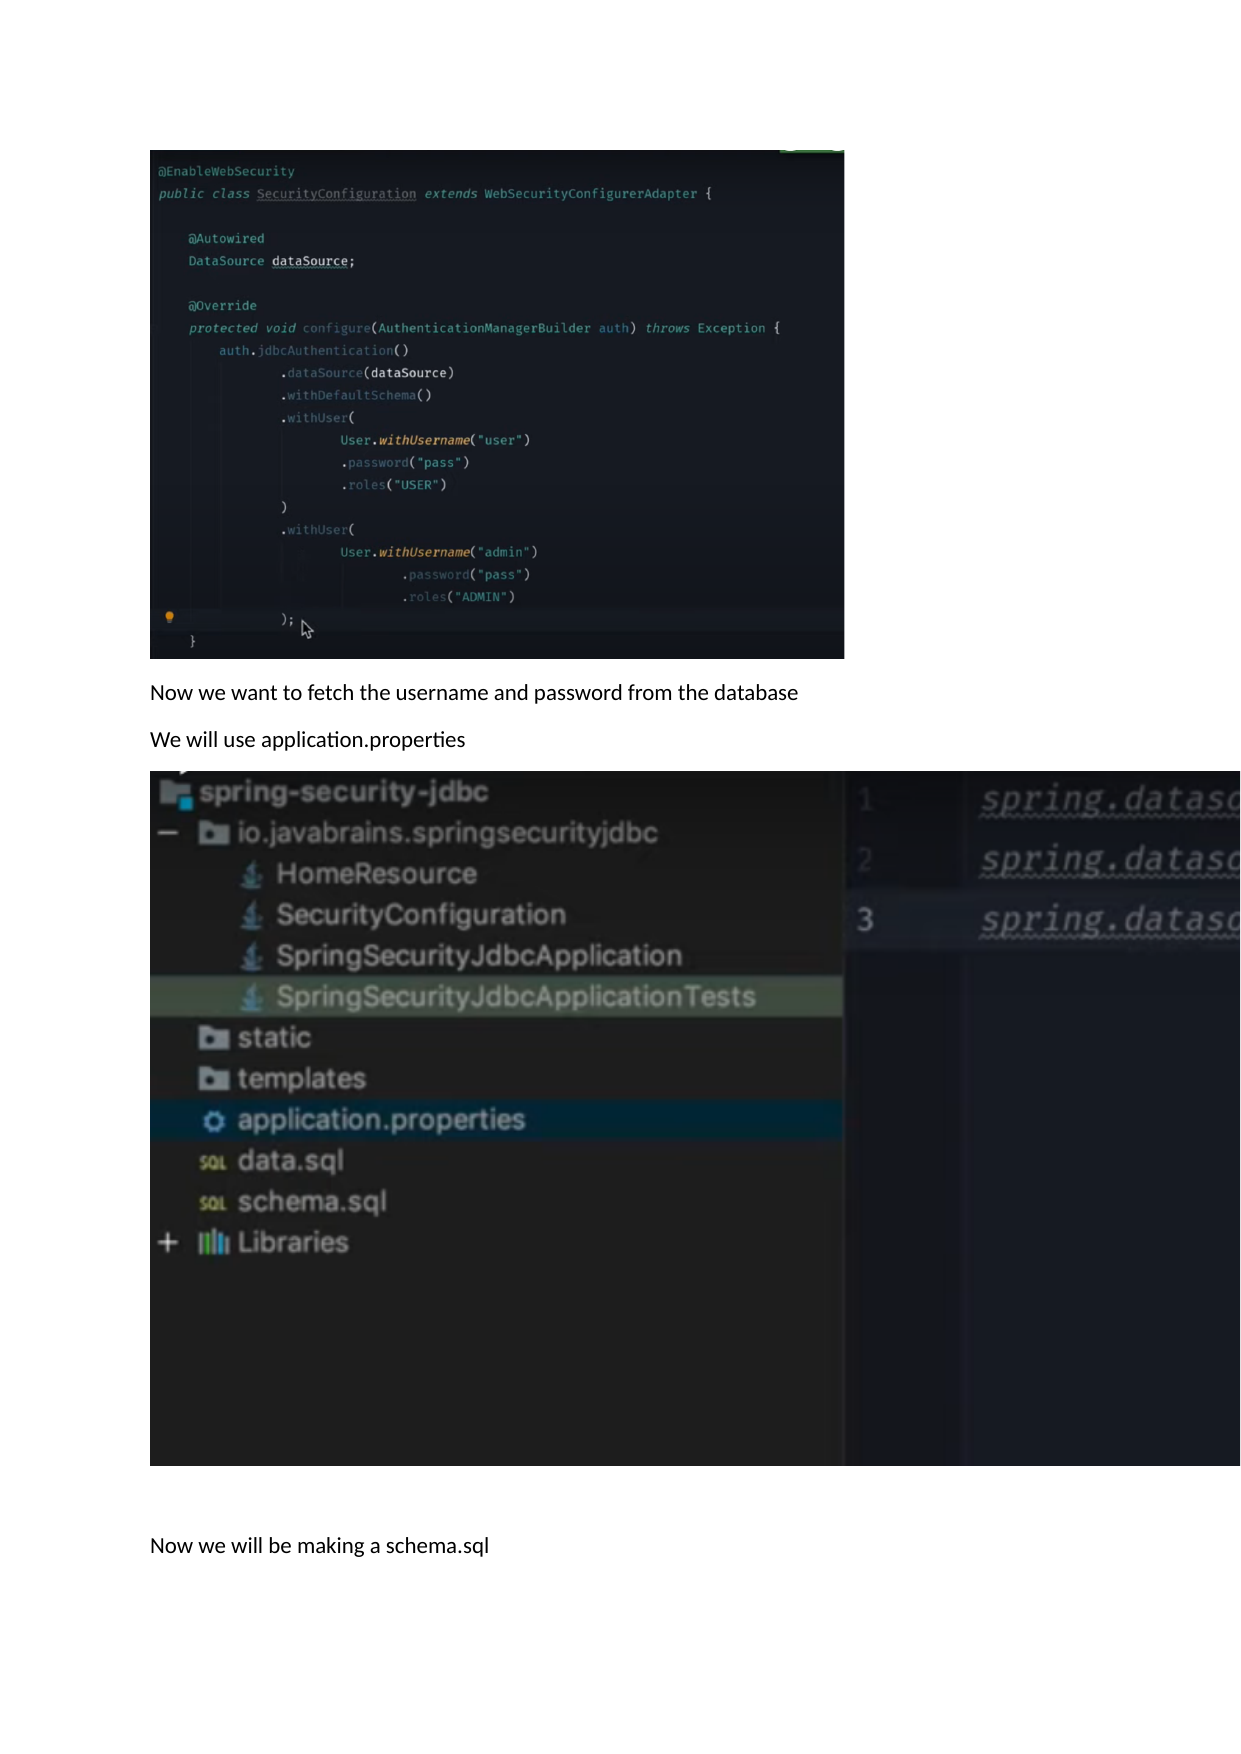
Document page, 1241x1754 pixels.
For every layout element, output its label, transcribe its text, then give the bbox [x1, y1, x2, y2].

text Now we want to fetch the username and password from the database [150, 678, 1090, 706]
text We will use application.properties [150, 725, 1090, 753]
picture [150, 150, 845, 659]
picture [150, 771, 1241, 1466]
text Now we will be making a schema.sql [150, 1531, 1090, 1559]
